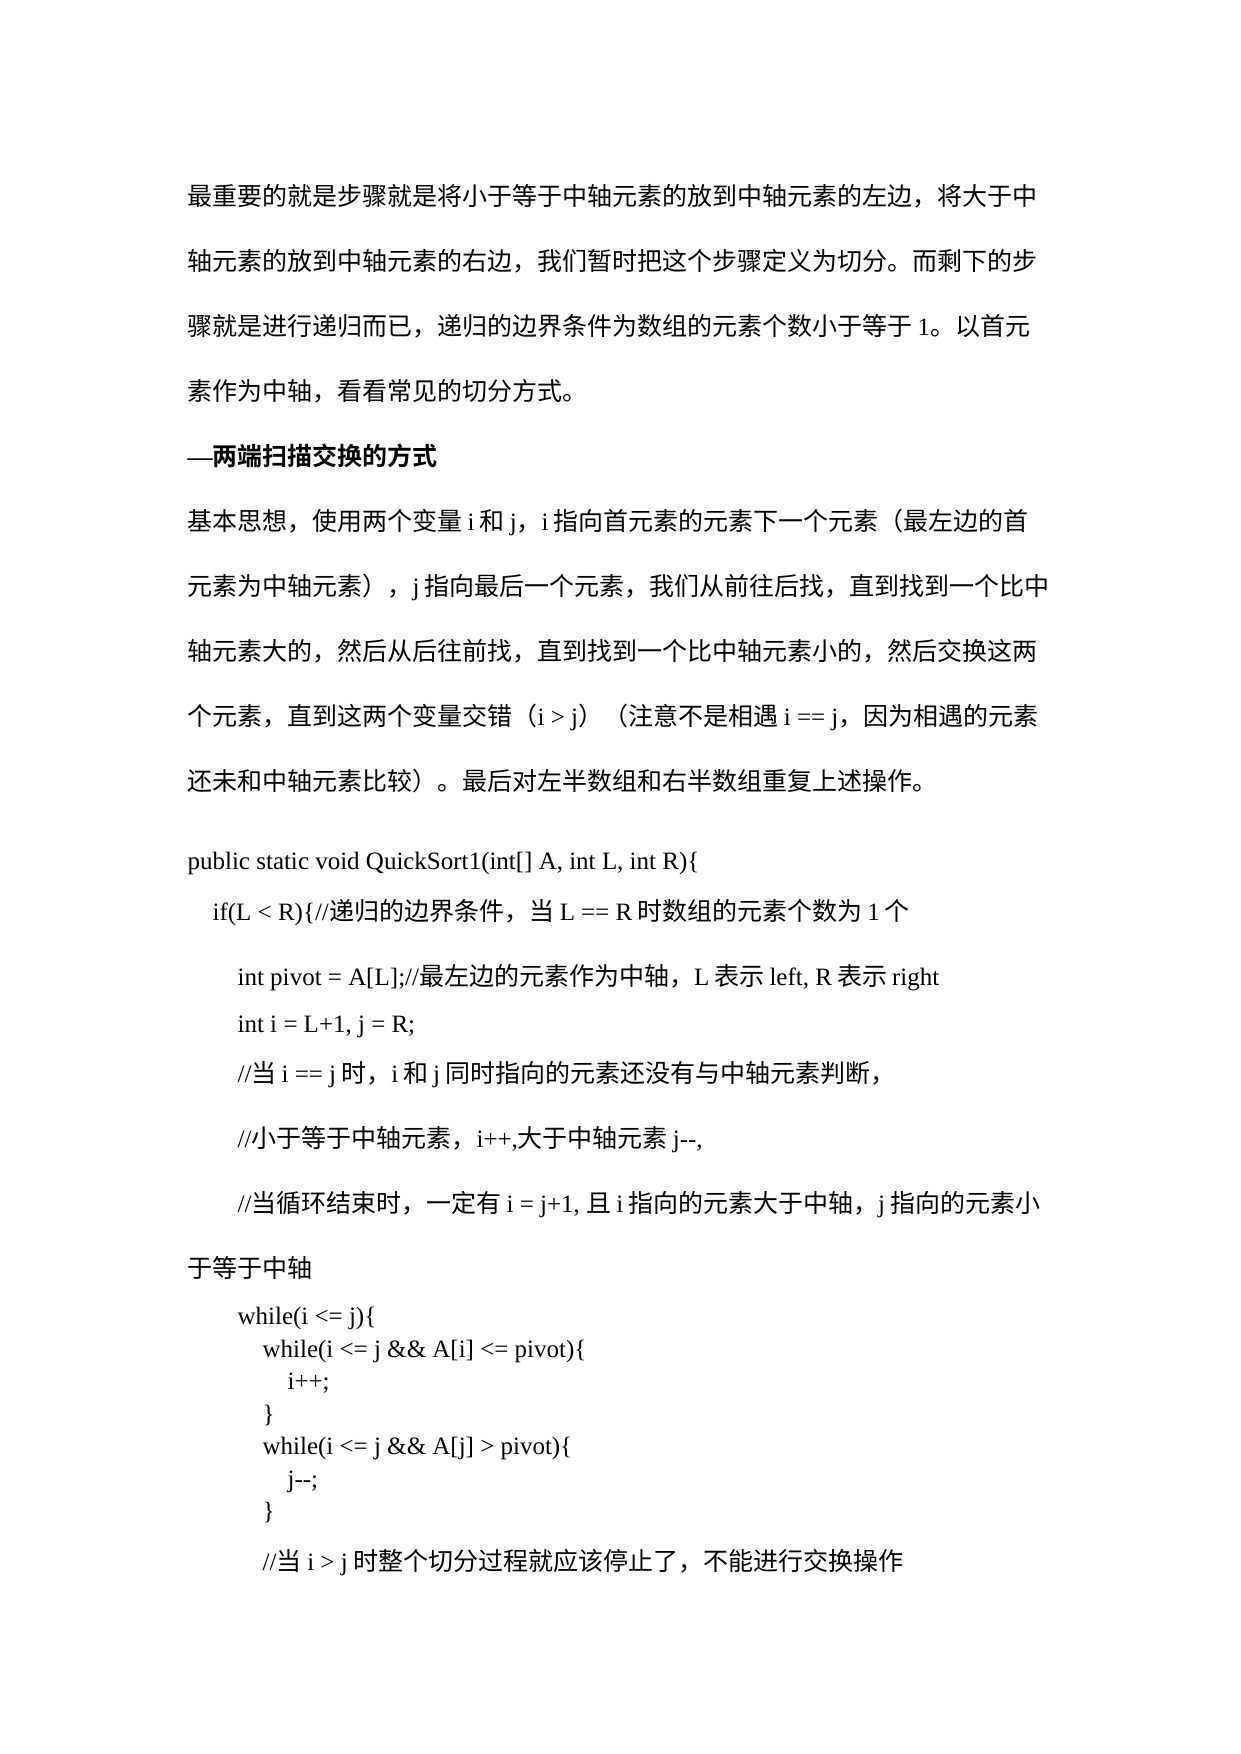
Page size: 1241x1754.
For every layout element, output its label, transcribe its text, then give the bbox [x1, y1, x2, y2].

text 基本思想，使用两个变量i和j，i指向首元素的元素下一个元素（最左边的首元素为中轴元素），j指向最后一个元素，我们从前往后找，直到找到一个比中轴元素大的，然后从后往前找，直到找到一个比中轴元素小的，然后交换这两个元素，直到这两个变量交错（i > j）（注意不是相遇 i == j，因为相遇的元素还未和中轴元素比较）。最后对左半数组和右半数组重复上述操作。 [187, 487, 1053, 812]
text —两端扫描交换的方式 [187, 422, 1053, 487]
text int pivot = A[L];//最左边的元素作为中轴，L表示left, R表示right [187, 942, 1053, 1007]
text j--; [187, 1462, 1053, 1494]
text if(L < R){//递归的边界条件，当 L == R时数组的元素个数为1个 [187, 877, 1053, 942]
text while(i <= j && A[j] > pivot){ [187, 1429, 1053, 1462]
text public static void QuickSort1(int[] A, int L, int R){ [187, 844, 1053, 877]
text //当 i > j 时整个切分过程就应该停止了，不能进行交换操作 [187, 1527, 1053, 1592]
text while(i <= j){ [187, 1299, 1053, 1332]
text //小于等于中轴元素，i++,大于中轴元素j--, [187, 1104, 1053, 1169]
text //当i == j时，i和j同时指向的元素还没有与中轴元素判断， [187, 1039, 1053, 1104]
text } [187, 1494, 1053, 1527]
text } [187, 1397, 1053, 1429]
text while(i <= j && A[i] <= pivot){ [187, 1332, 1053, 1364]
text 最重要的就是步骤就是将小于等于中轴元素的放到中轴元素的左边，将大于中轴元素的放到中轴元素的右边，我们暂时把这个步骤定义为切分。而剩下的步骤就是进行递归而已，递归的边界条件为数组的元素个数小于等于1。以首元素作为中轴，看看常见的切分方式。 [187, 162, 1053, 422]
text //当循环结束时，一定有i = j+1, 且i指向的元素大于中轴，j指向的元素小于等于中轴 [187, 1169, 1053, 1299]
text i++; [187, 1364, 1053, 1397]
text int i = L+1, j = R; [187, 1007, 1053, 1039]
